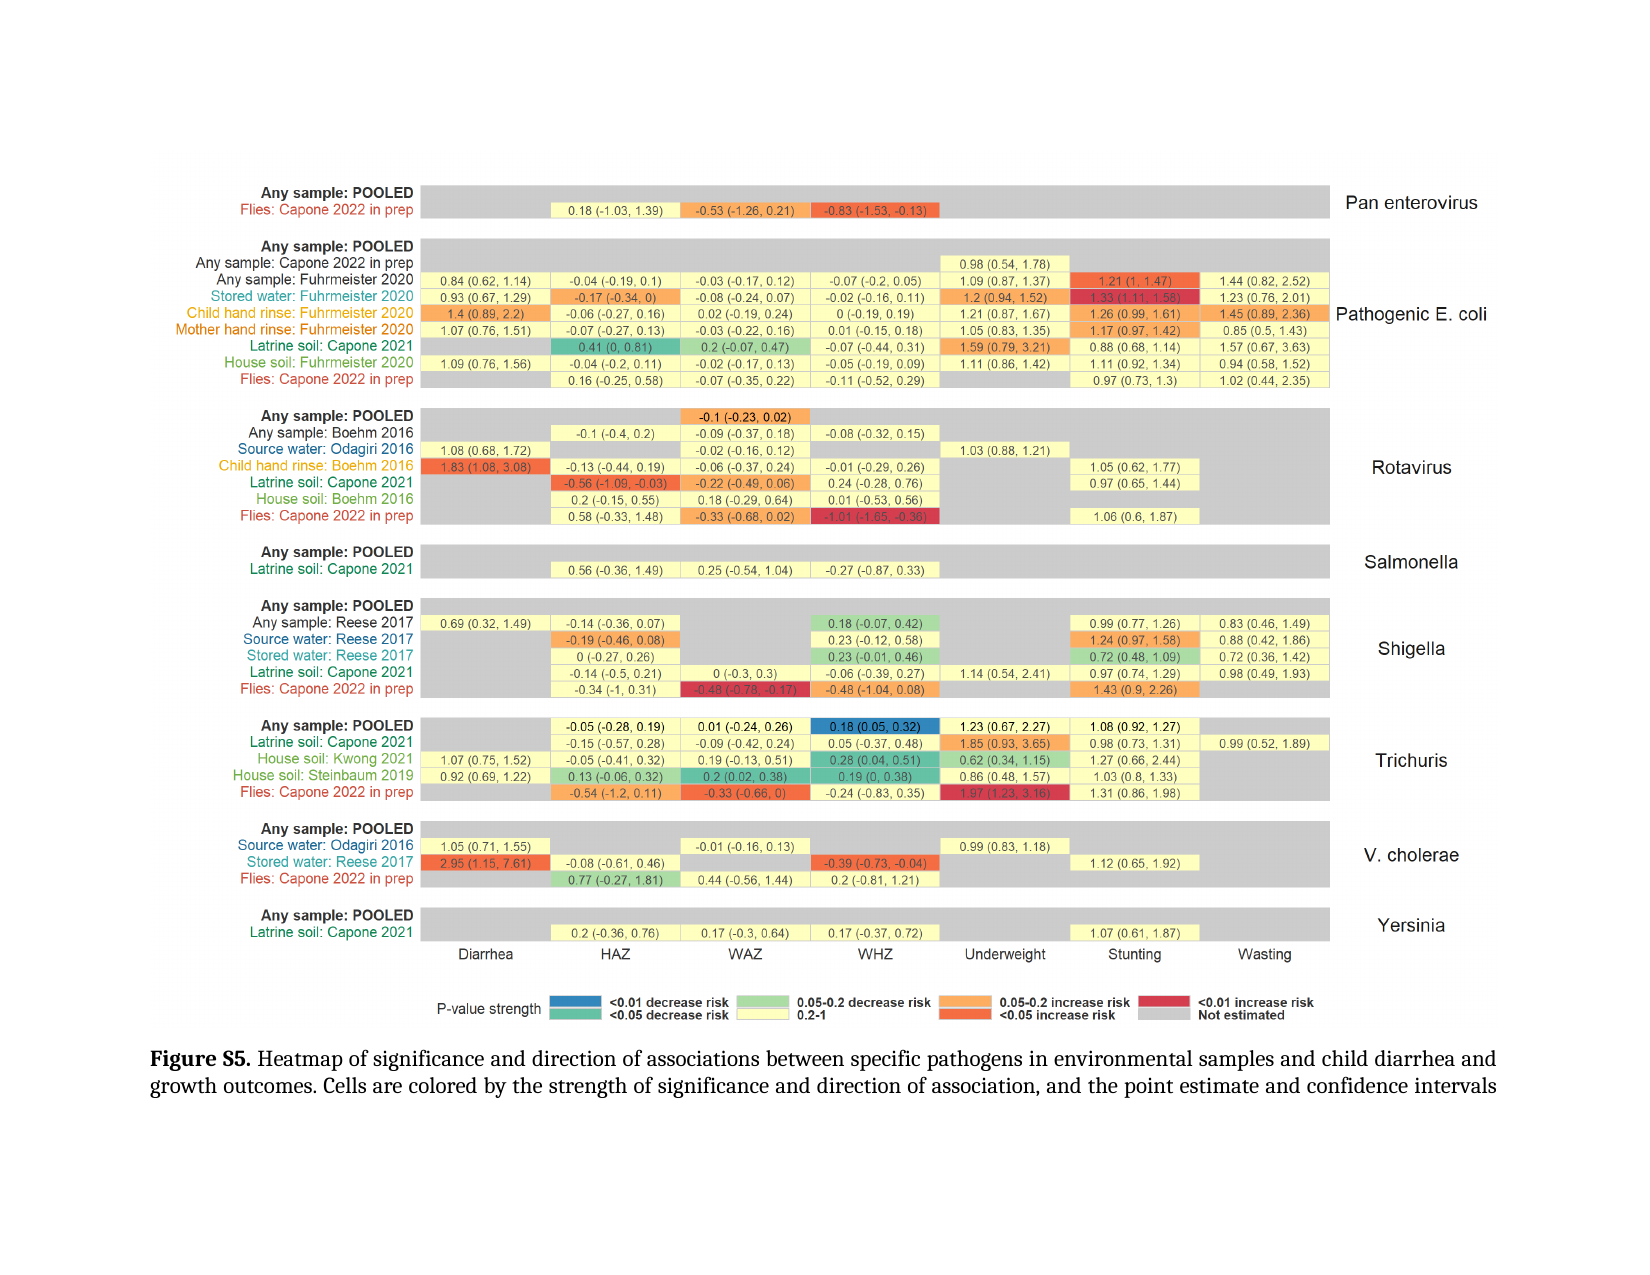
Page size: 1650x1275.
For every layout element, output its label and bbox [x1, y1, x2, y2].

picture [150, 150, 1500, 1028]
text [150, 1045, 1500, 1099]
